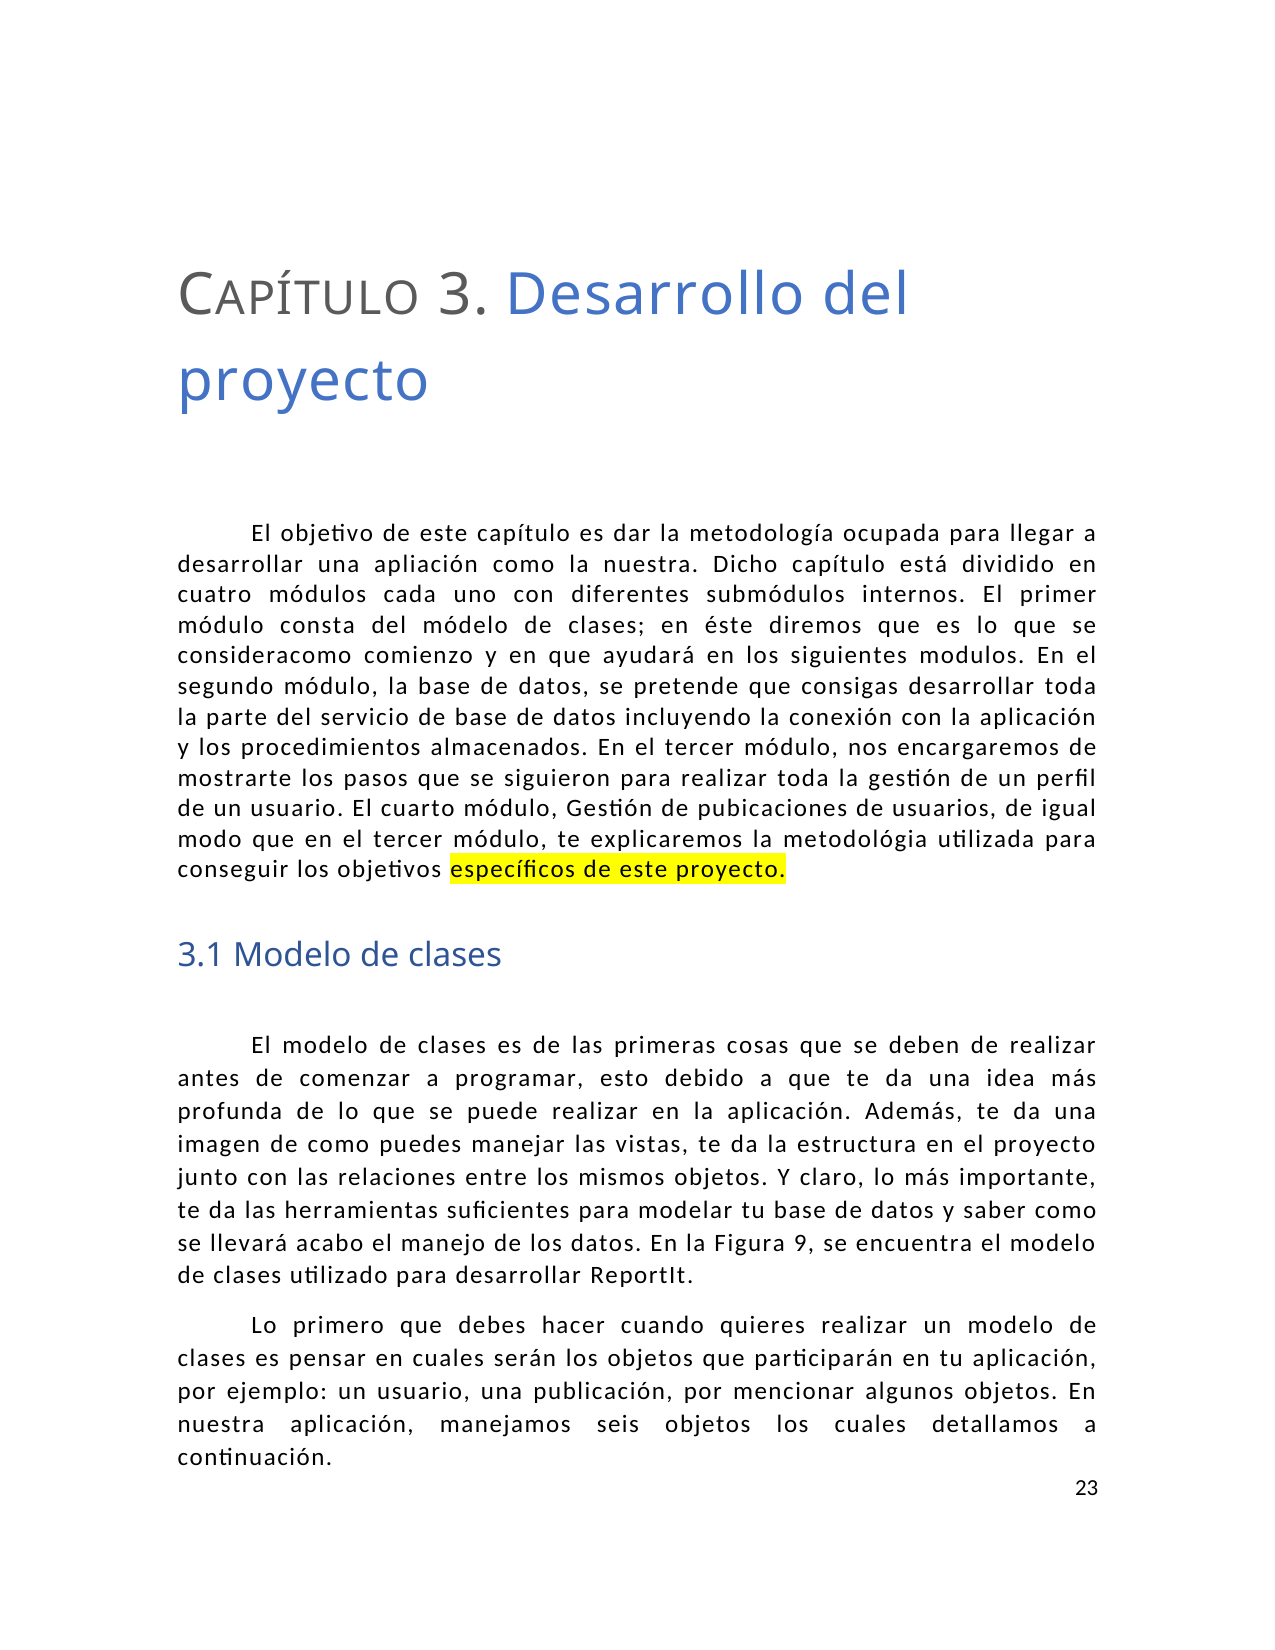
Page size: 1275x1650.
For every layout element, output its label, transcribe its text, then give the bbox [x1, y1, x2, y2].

text El objetivo de este capítulo es dar la metodología ocupada para llegar a desarrollar una apliación como la nuestra. Dicho capítulo está dividido en cuatro módulos cada uno con diferentes submódulos internos. El primer módulo consta del módelo de clases; en éste diremos que es lo que se consideracomo comienzo y en que ayudará en los siguientes modulos. En el segundo módulo, la base de datos, se pretende que consigas desarrollar toda la parte del servicio de base de datos incluyendo la conexión con la aplicación y los procedimientos almacenados. En el tercer módulo, nos encargaremos de mostrarte los pasos que se siguieron para realizar toda la gestión de un perfil de un usuario. El cuarto módulo, Gestión de pubicaciones de usuarios, de igual modo que en el tercer módulo, te explicaremos la metodológia utilizada para conseguir los objetivos específicos de este proyecto. [177, 517, 1098, 884]
subtitle 3.1 Modelo de clases [177, 931, 1098, 976]
text Lo primero que debes hacer cuando quieres realizar un modelo de clases es pensar en cuales serán los objetos que participarán en tu aplicación, por ejemplo: un usuario, una publicación, por mencionar algunos objetos. En nuestra aplicación, manejamos seis objetos los cuales detallamos a continuación. [177, 1309, 1098, 1471]
text El modelo de clases es de las primeras cosas que se deben de realizar antes de comenzar a programar, esto debido a que te da una idea más profunda de lo que se puede realizar en la aplicación. Además, te da una imagen de como puedes manejar las vistas, te da la estructura en el proyecto junto con las relaciones entre los mismos objetos. Y claro, lo más importante, te da las herramientas suficientes para modelar tu base de datos y saber como se llevará acabo el manejo de los datos. En la Figura 9, se encuentra el modelo de clases utilizado para desarrollar ReportIt. [177, 1029, 1098, 1290]
subtitle Capítulo 3. Desarrollo del proyecto [177, 252, 1098, 417]
